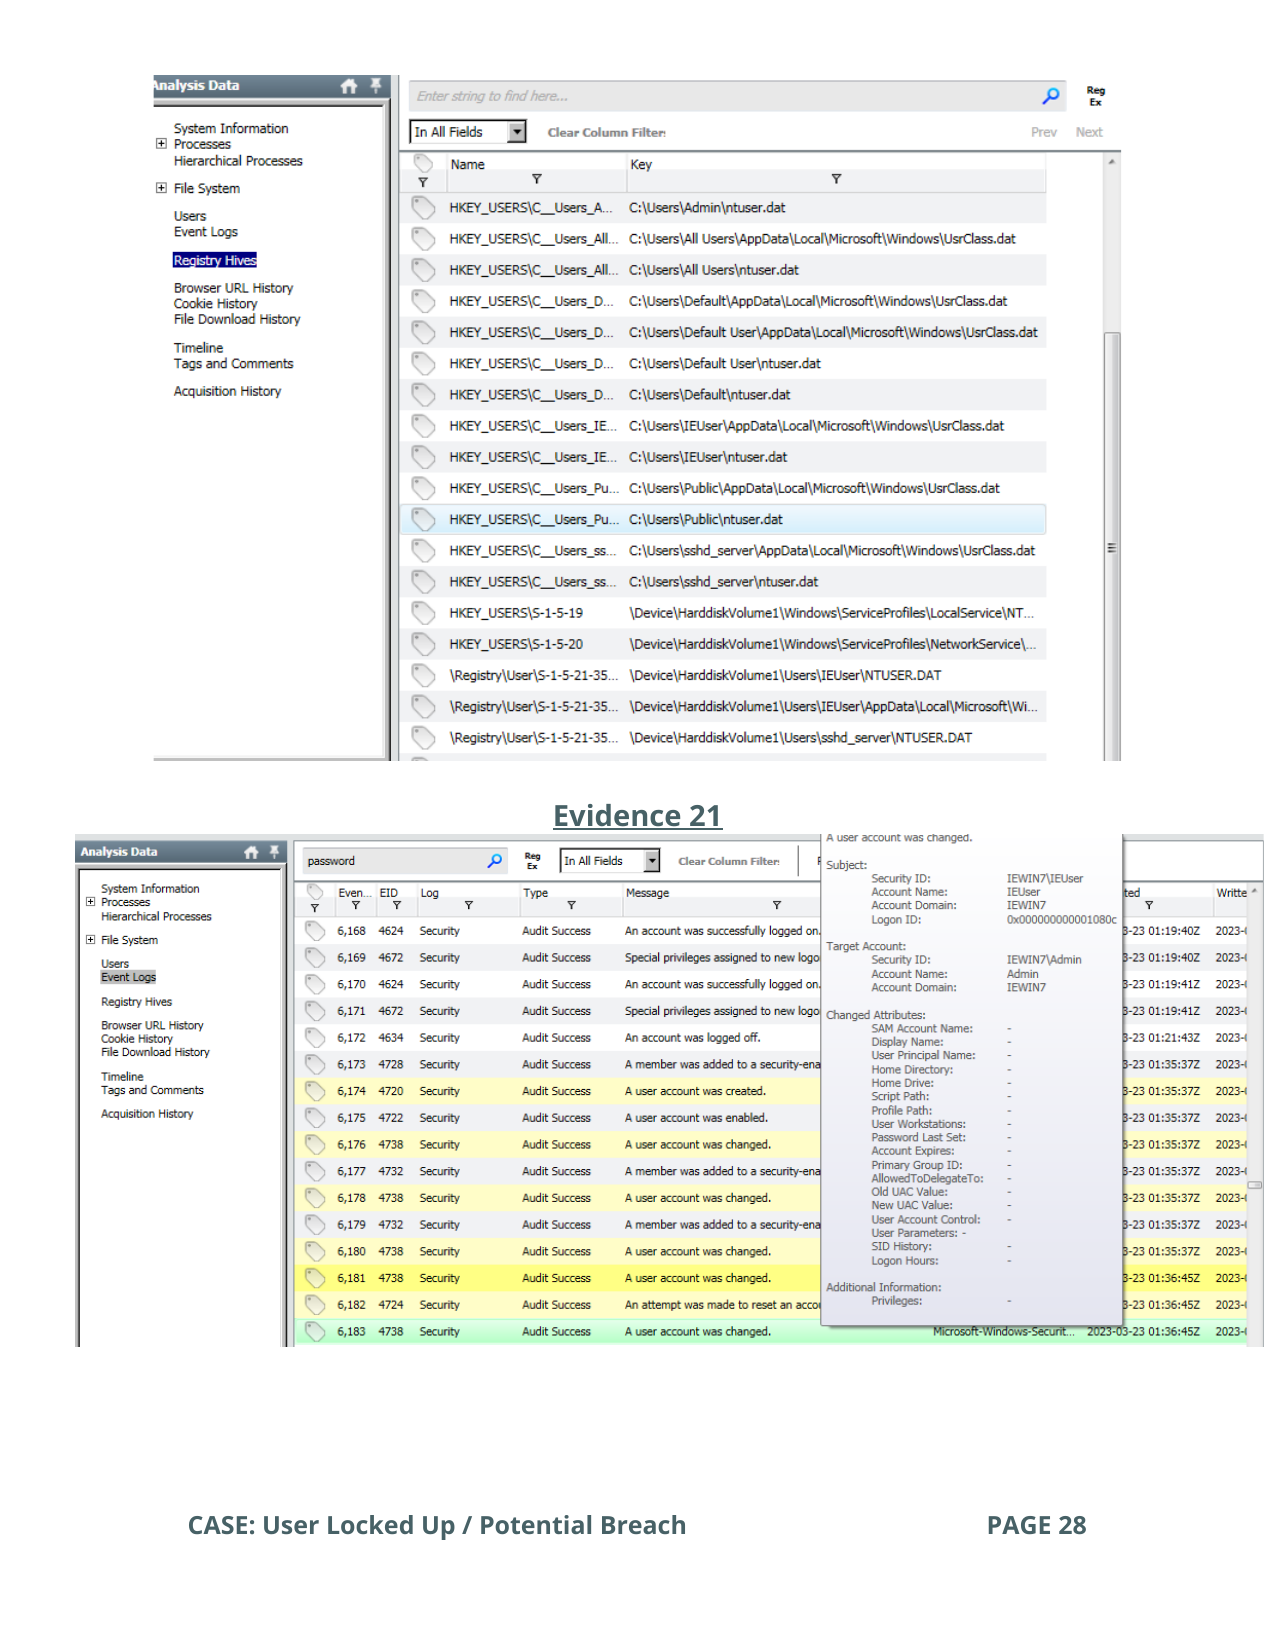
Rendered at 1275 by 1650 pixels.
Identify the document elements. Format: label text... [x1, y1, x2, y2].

picture [75, 834, 1264, 1347]
subtitle Evidence 21 [75, 795, 1200, 834]
picture [153, 75, 1122, 761]
